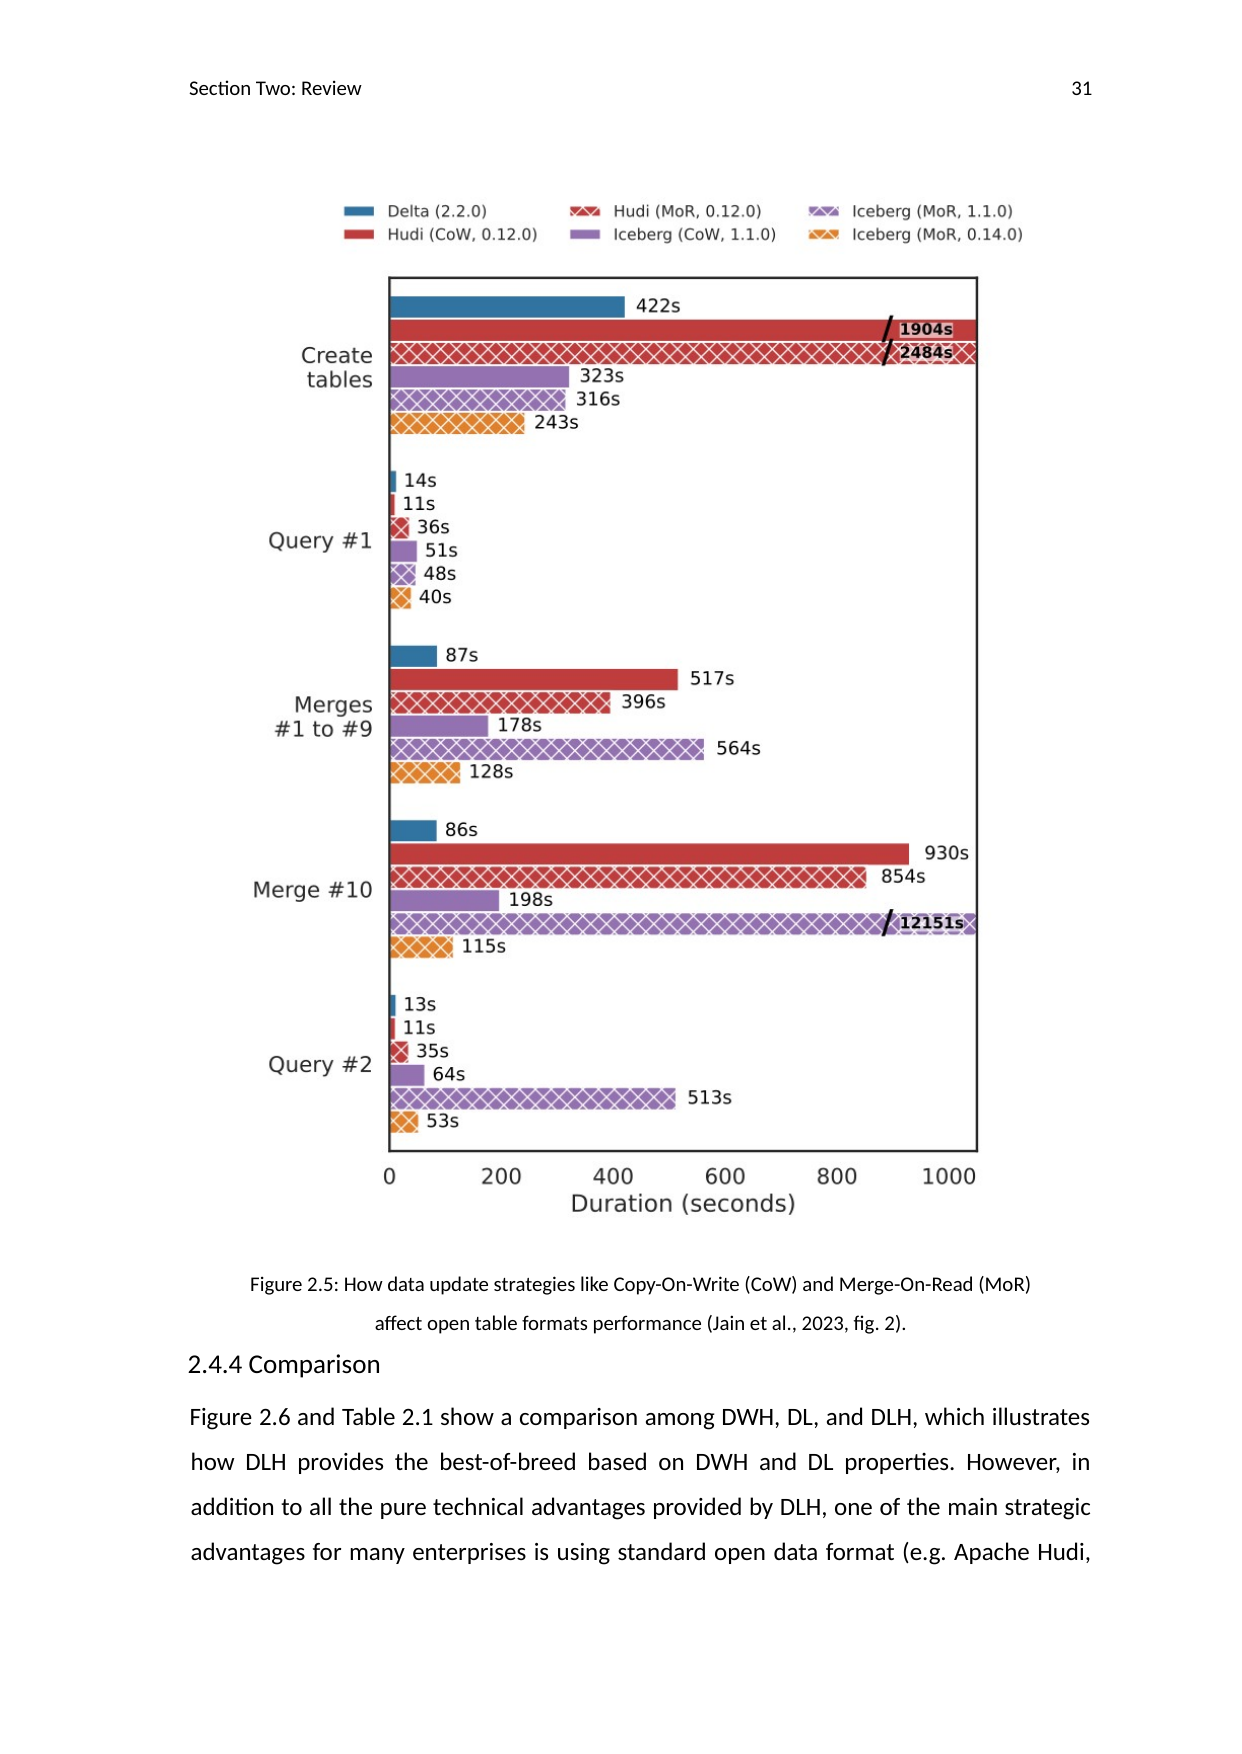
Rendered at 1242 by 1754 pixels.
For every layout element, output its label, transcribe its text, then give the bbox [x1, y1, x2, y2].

text affect open table formats performance (Jain et al., 2023, fig. 2). [193, 1310, 1088, 1335]
subtitle 2.4.4 Comparison [187, 1348, 1092, 1381]
text Figure 2.5: How data update strategies like Copy-On-Write (CoW) and Merge-On-Read (MoR) [193, 1272, 1088, 1297]
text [189, 1401, 1092, 1567]
picture [243, 189, 1039, 1226]
